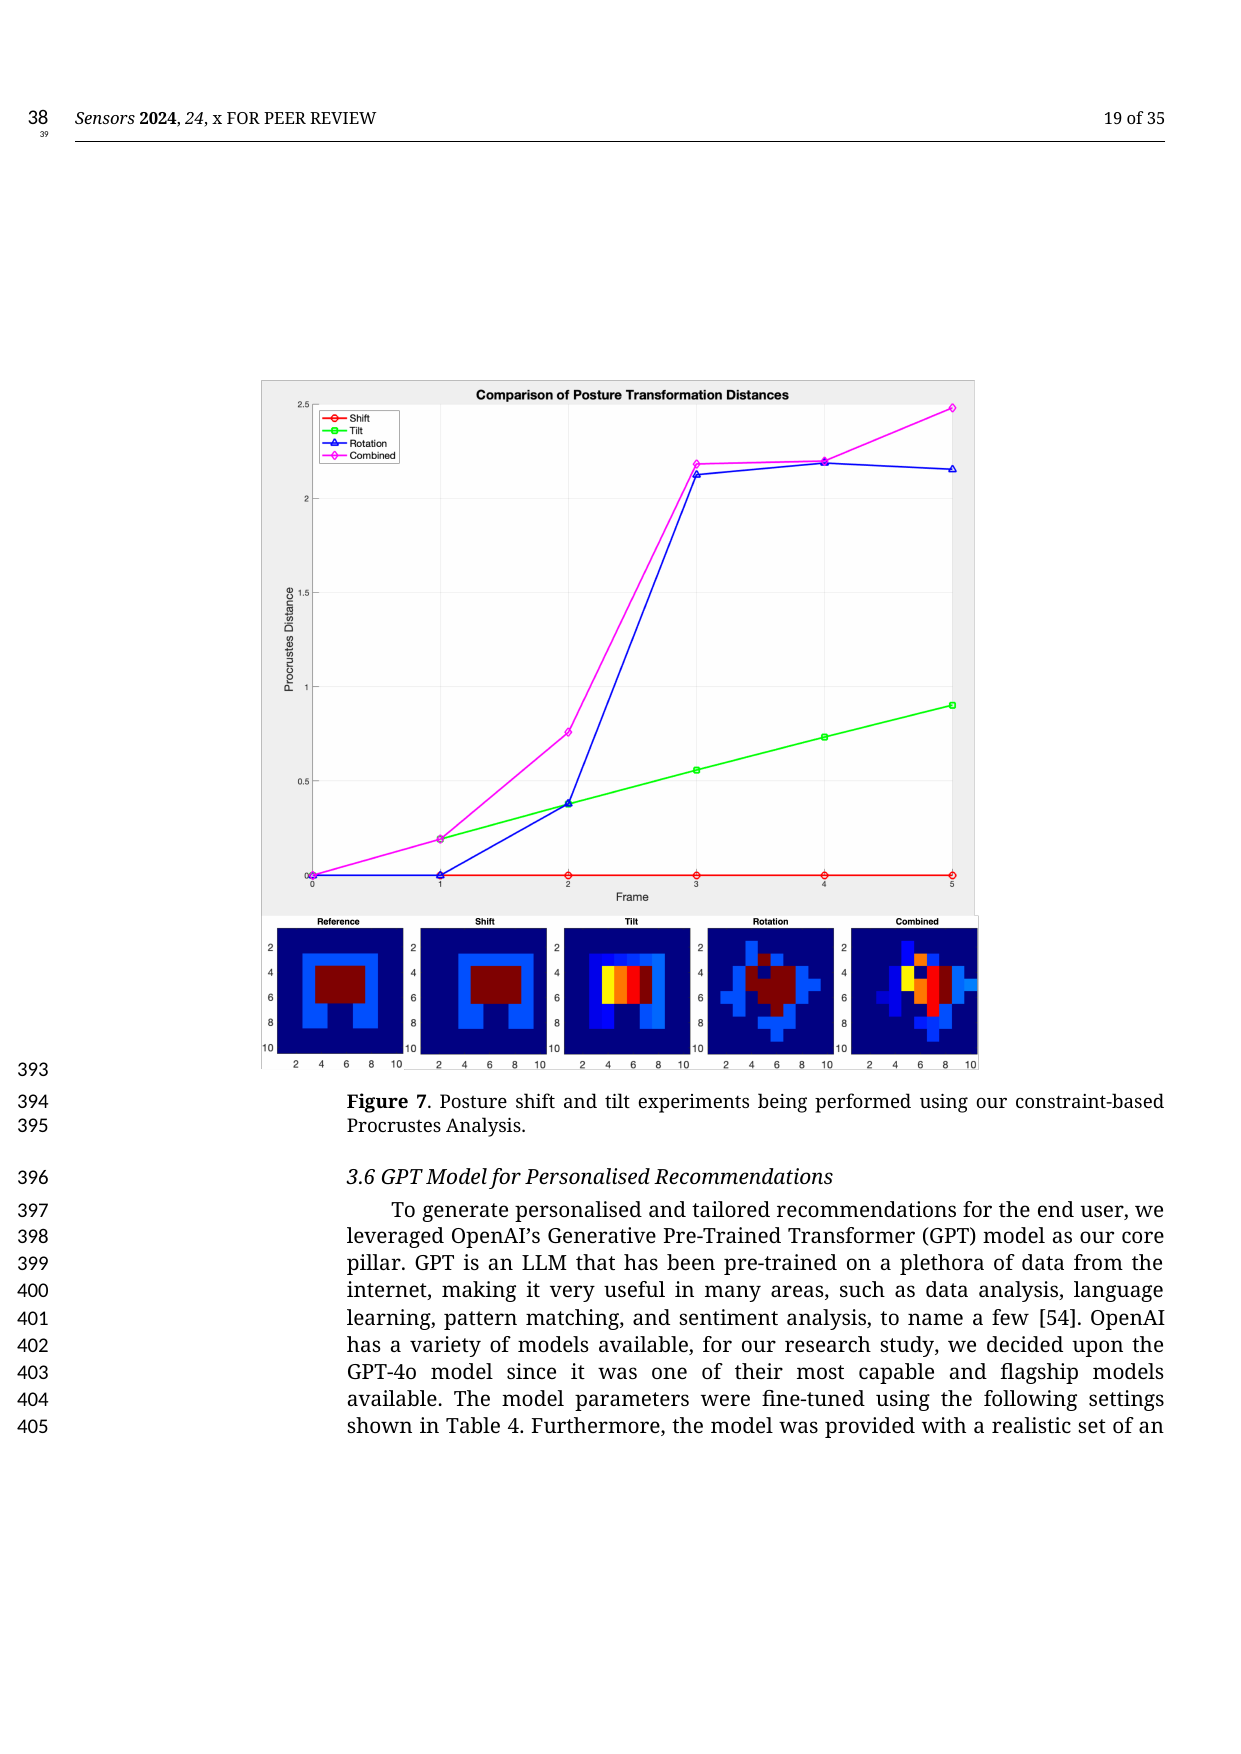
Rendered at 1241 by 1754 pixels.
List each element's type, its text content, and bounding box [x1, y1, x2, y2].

picture [254, 373, 986, 1077]
text Figure 7. Posture shift and tilt experiments being performed using our constraint-based Procrustes Analysis. [347, 1089, 1165, 1137]
subtitle 3.6 GPT Model for Personalised Recommendations [347, 1162, 1165, 1189]
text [347, 1196, 1165, 1439]
